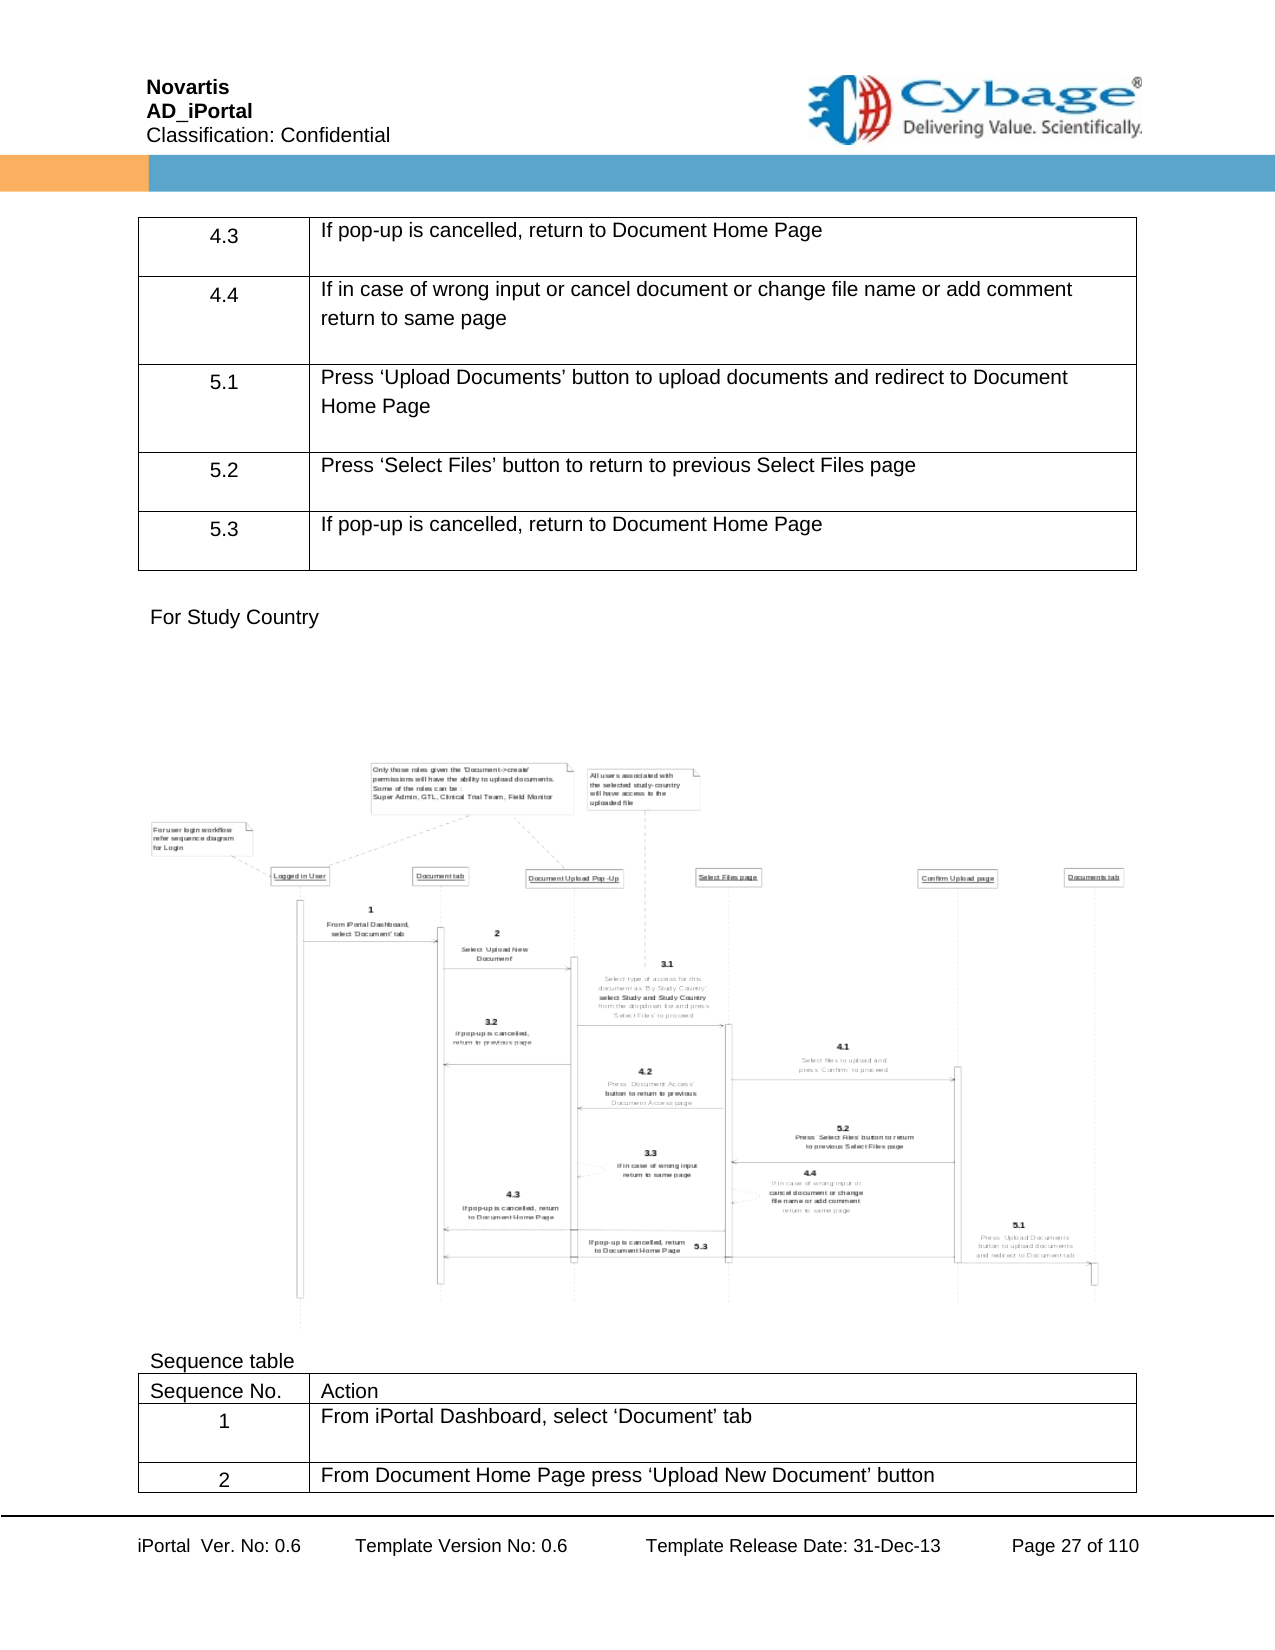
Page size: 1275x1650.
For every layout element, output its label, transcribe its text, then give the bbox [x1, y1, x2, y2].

table_cell If pop-up is cancelled, return to Document Home Page [310, 218, 1136, 276]
table_cell 1 [139, 1404, 309, 1462]
table_cell 2 [139, 1463, 309, 1492]
text For Study Country [150, 600, 1125, 629]
table_cell 5.1 [139, 365, 309, 452]
table_cell If pop-up is cancelled, return to Document Home Page [310, 512, 1136, 569]
picture [808, 75, 1142, 145]
table_cell From iPortal Dashboard, select ‘Document’ tab [310, 1404, 1136, 1462]
table_cell 4.4 [139, 277, 309, 364]
table_cell From Document Home Page press ‘Upload New Document’ button [310, 1463, 1136, 1492]
table_cell If in case of wrong input or cancel document or change file name or add comment return to same page [310, 277, 1136, 364]
text Sequence table [150, 1344, 1125, 1373]
table_cell Press ‘Select Files’ button to return to previous Select Files page [310, 453, 1136, 511]
table_cell Press ‘Upload Documents’ button to upload documents and redirect to Document Home Page [310, 365, 1136, 452]
table_cell 4.3 [139, 218, 309, 276]
table_header Action [310, 1374, 1136, 1403]
table_cell 5.2 [139, 453, 309, 511]
table_cell 5.3 [139, 512, 309, 569]
table_header Sequence No. [139, 1374, 309, 1403]
